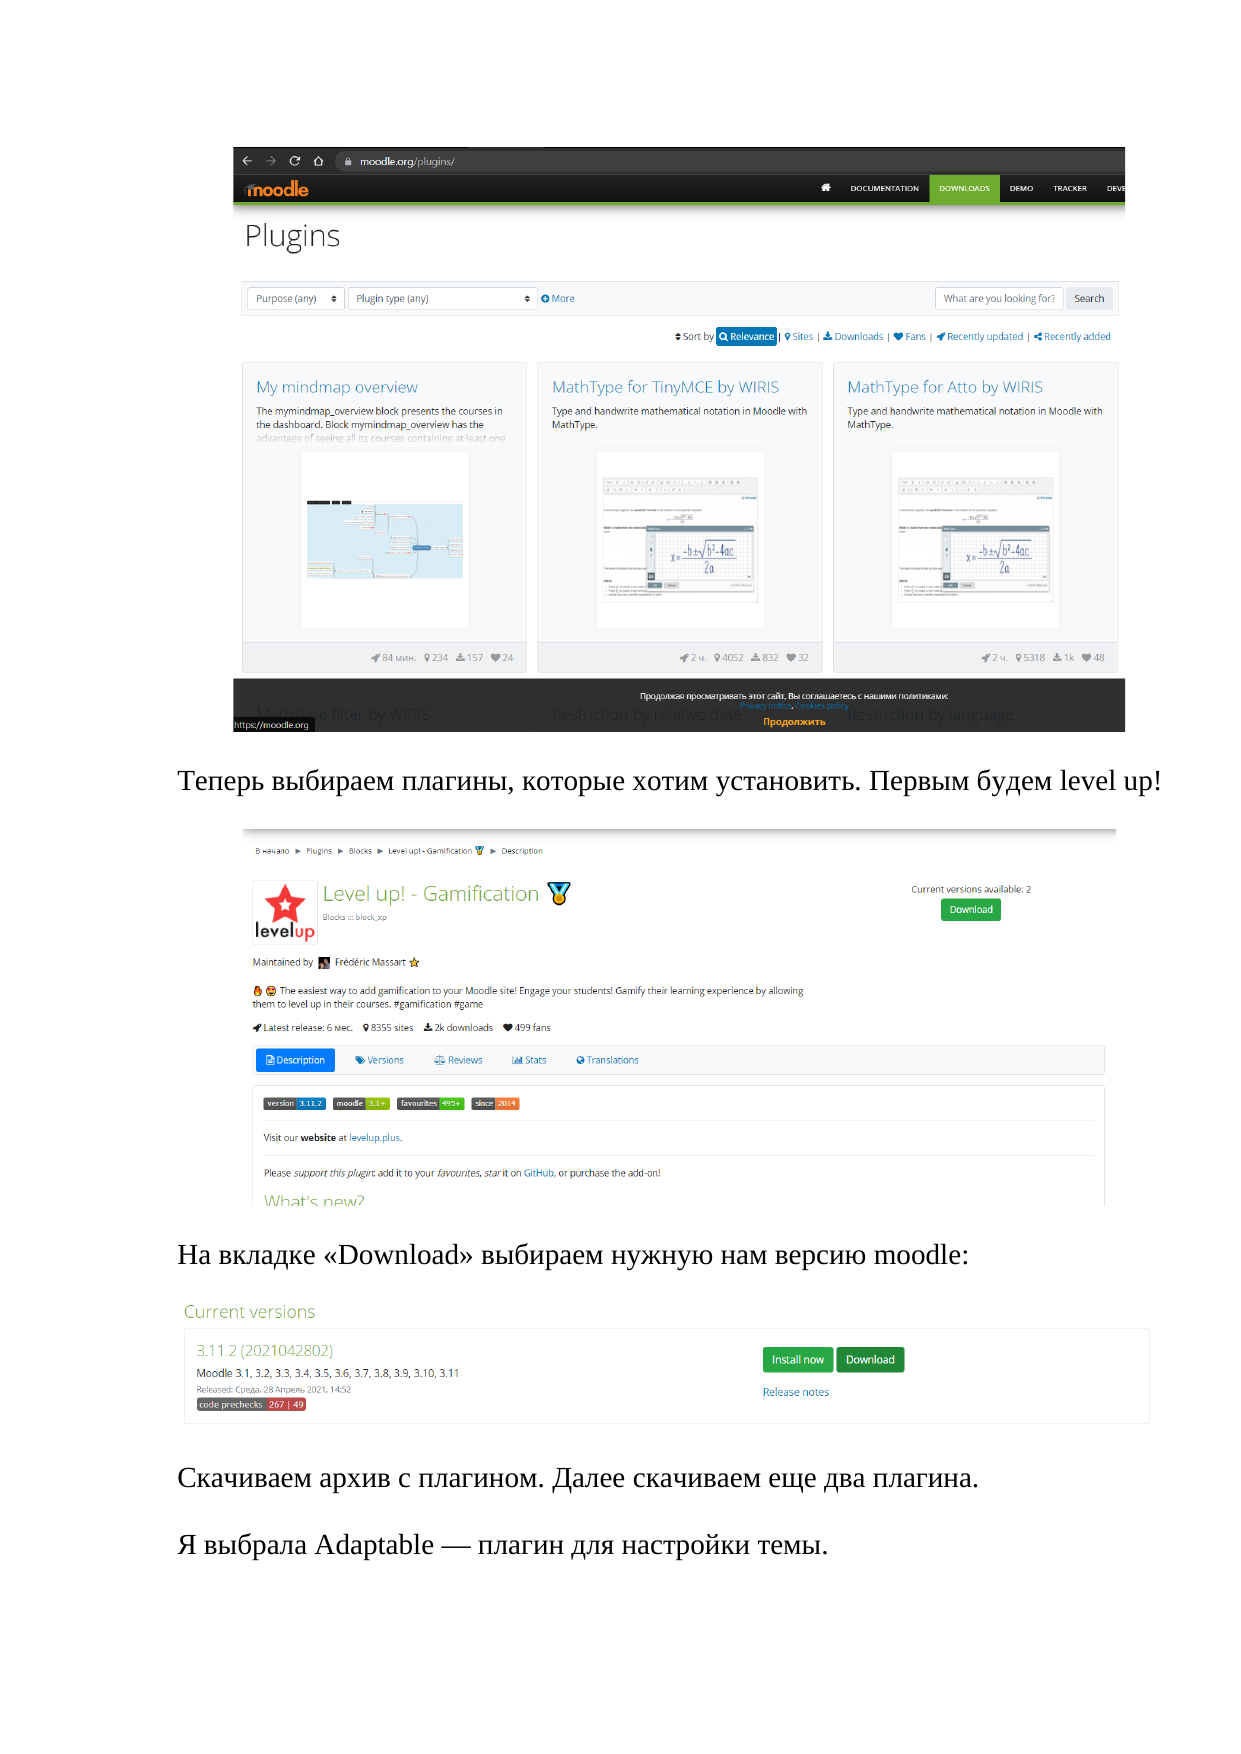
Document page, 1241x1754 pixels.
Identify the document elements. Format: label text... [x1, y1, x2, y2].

picture [177, 1303, 1182, 1429]
picture [233, 147, 1126, 732]
text На вкладке «‎Download» выбираем нужную нам версию moodle: [177, 1237, 1181, 1270]
text Теперь выбираем плагины, которые хотим установить. Первым будем level up! [177, 763, 1181, 796]
text Скачиваем архив с плагином. Далее скачиваем еще два плагина. [177, 1460, 1181, 1493]
text Я выбрала Adaptable — плагин для настройки темы. [177, 1527, 1181, 1560]
picture [242, 829, 1116, 1206]
